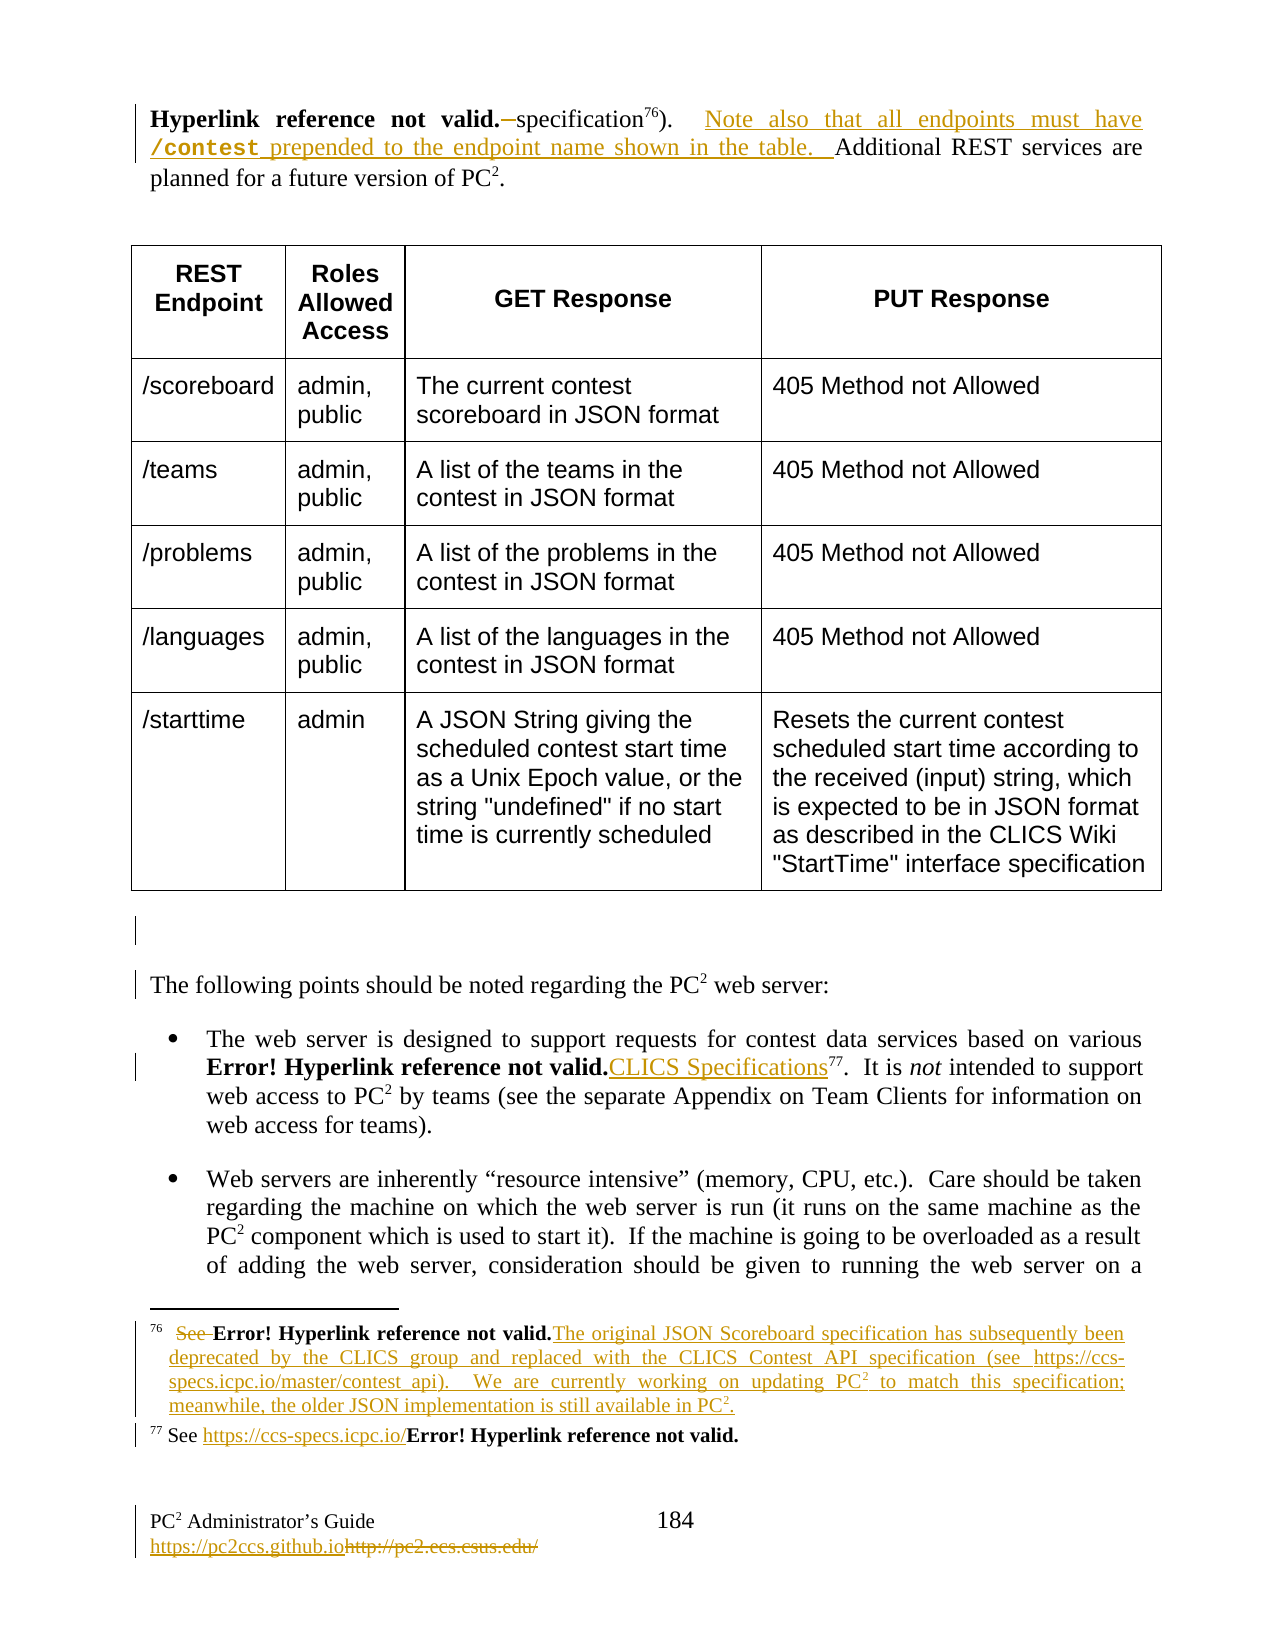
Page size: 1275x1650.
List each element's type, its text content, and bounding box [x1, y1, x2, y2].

table_header PUT Response [762, 246, 1161, 357]
table_cell A list of the problems in the contest in JSON format [406, 526, 761, 608]
table_cell /starttime [132, 693, 285, 890]
table_cell /languages [132, 609, 285, 692]
table_cell A list of the teams in the contest in JSON format [406, 442, 761, 524]
table_header GET Response [406, 246, 761, 357]
table_cell /problems [132, 526, 285, 608]
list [169, 1164, 1143, 1279]
table_header Roles Allowed Access [286, 246, 404, 357]
table_cell A JSON String giving the scheduled contest start time as a Unix Epoch value, or the string "undefined" if no start time is currently scheduled [406, 693, 761, 890]
table_cell 405 Method not Allowed [762, 526, 1161, 608]
table_cell 405 Method not Allowed [762, 442, 1161, 524]
table_cell The current contest scoreboard in JSON format [406, 359, 761, 441]
table_cell admin, public [286, 526, 404, 608]
table_cell admin, public [286, 442, 404, 524]
table_cell admin, public [286, 359, 404, 441]
table_header REST Endpoint [132, 246, 285, 357]
text The following points should be noted regarding the PC2 web server: [150, 970, 1143, 999]
table_cell 405 Method not Allowed [762, 359, 1161, 441]
table_cell A list of the languages in the contest in JSON format [406, 609, 761, 692]
table_cell /scoreboard [132, 359, 285, 441]
table_cell Resets the current contest scheduled start time according to the received (input) string, which is expected to be in JSON format as described in the CLICS Wiki "StartTime" interface specification [762, 693, 1161, 890]
table_cell admin [286, 693, 404, 890]
table_cell admin, public [286, 609, 404, 692]
list The web server is designed to support requests for contest data services based on various Error! Hyperlink reference not valid.. It is not intended to support web access to PC2 by teams (see the separate Appendix on Team Clients for information on web access for teams). [169, 1024, 1143, 1139]
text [150, 104, 1143, 191]
table_cell /teams [132, 442, 285, 524]
table_cell 405 Method not Allowed [762, 609, 1161, 692]
